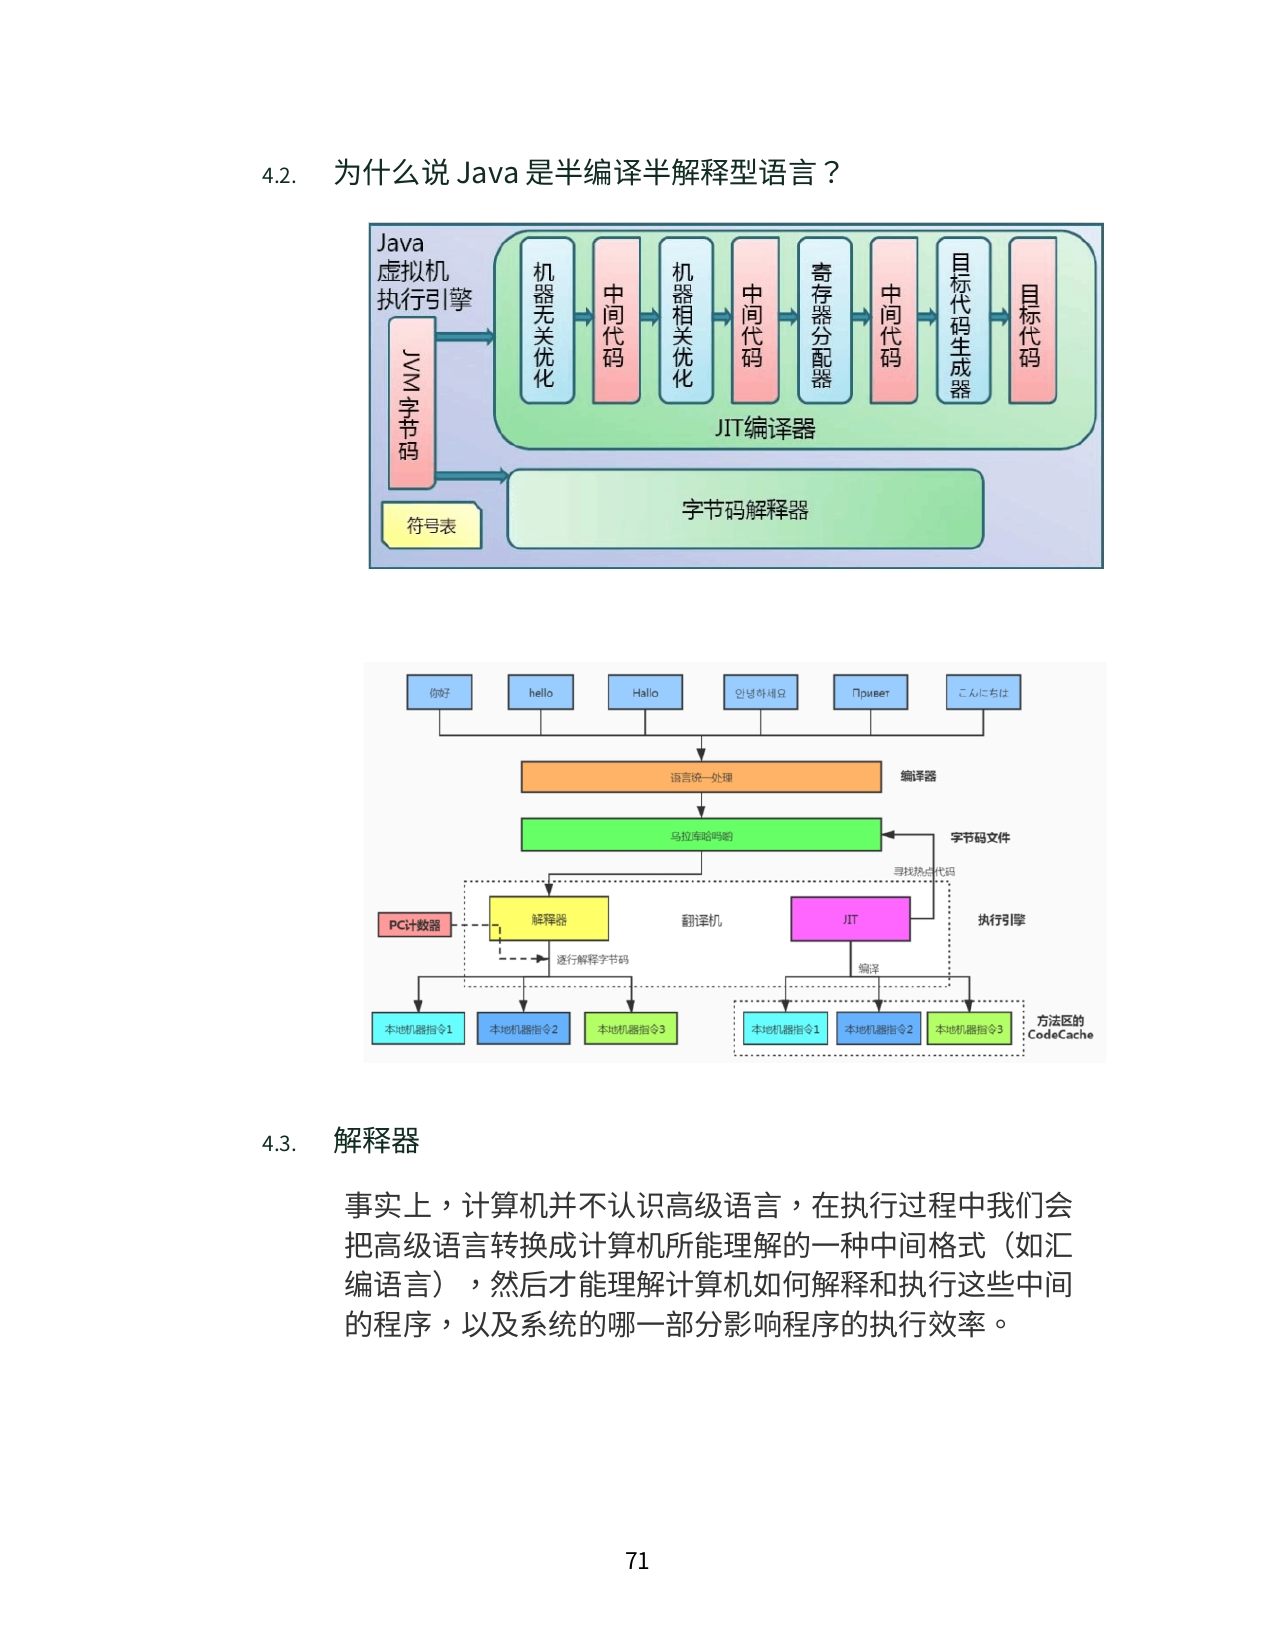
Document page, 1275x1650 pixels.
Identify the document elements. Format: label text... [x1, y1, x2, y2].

list 解释器 [262, 1118, 1087, 1160]
picture [363, 662, 1107, 1063]
picture [363, 217, 1107, 573]
list 为什么说Java是半编译半解释型语言？ [262, 150, 1087, 192]
text 事实上，计算机并不认识高级语言，在执行过程中我们会把高级语言转换成计算机所能理解的一种中间格式（如汇编语言），然后才能理解计算机如何解释和执行这些中间的程序，以及系统的哪一部分影响程序的执行效率。 [344, 1185, 1087, 1344]
